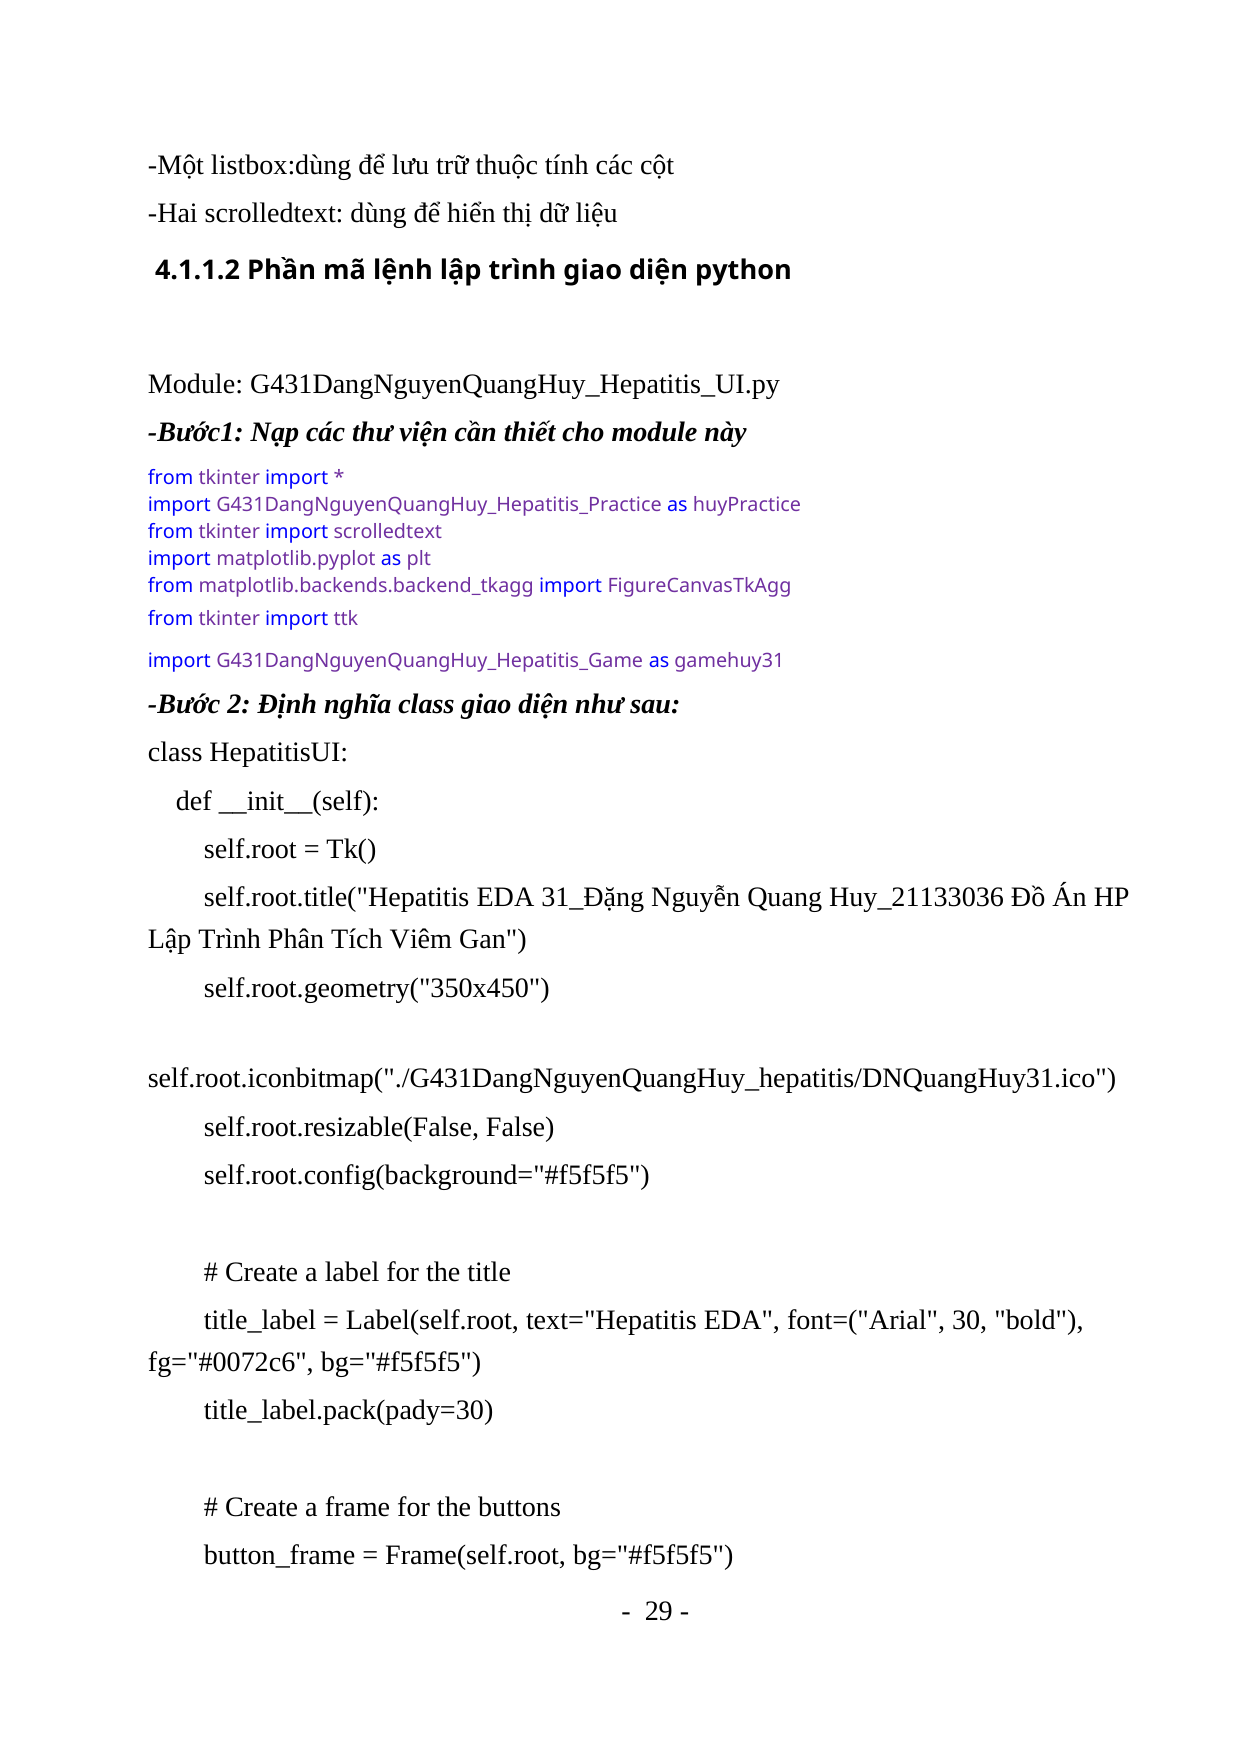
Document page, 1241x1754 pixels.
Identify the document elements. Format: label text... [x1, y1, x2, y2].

text import G431DangNguyenQuangHuy_Hepatitis_Practice as huyPractice [148, 490, 1162, 517]
text from matplotlib.backends.backend_tkagg import FigureCanvasTkAgg [148, 571, 1162, 598]
text from tkinter import ttk [148, 604, 1162, 632]
text -Một listbox:dùng để lưu trữ thuộc tính các cột [148, 148, 1162, 180]
text from tkinter import * [148, 463, 1162, 490]
text -Bước1: Nạp các thư viện cần thiết cho module này [148, 415, 1162, 447]
subtitle 4.1.1.2 Phần mã lệnh lập trình giao diện python [148, 251, 1162, 287]
text button_frame = Frame(self.root, bg="#f5f5f5") [148, 1538, 1162, 1571]
text -Hai scrolledtext: dùng để hiển thị dữ liệu [148, 196, 1162, 228]
text self.root.iconbitmap("./G431DangNguyenQuangHuy_hepatitis/DNQuangHuy31.ico") [148, 1019, 1162, 1094]
text self.root.title("Hepatitis EDA 31_Đặng Nguyễn Quang Huy_21133036 Đồ Án HP Lập Trình Phân Tích Viêm Gan") [148, 880, 1162, 955]
text title_label.pack(pady=30) [148, 1393, 1162, 1426]
text Module: G431DangNguyenQuangHuy_Hepatitis_UI.py [148, 367, 1162, 399]
text -Bước 2: Định nghĩa class giao diện như sau: [148, 687, 1162, 719]
text # Create a frame for the buttons [148, 1490, 1162, 1522]
text self.root.config(background="#f5f5f5") [148, 1158, 1162, 1190]
text # Create a label for the title [148, 1254, 1162, 1287]
text class HepatitisUI: [148, 735, 1162, 768]
text import matplotlib.pyplot as plt [148, 544, 1162, 571]
text from tkinter import scrolledtext [148, 517, 1162, 544]
text self.root.resizable(False, False) [148, 1109, 1162, 1142]
text import G431DangNguyenQuangHuy_Hepatitis_Game as gamehuy31 [148, 646, 1162, 673]
text self.root = Tk() [148, 832, 1162, 864]
text self.root.geometry("350x450") [148, 971, 1162, 1003]
text title_label = Label(self.root, text="Hepatitis EDA", font=("Arial", 30, "bold"), fg="#0072c6", bg="#f5f5f5") [148, 1303, 1162, 1377]
text def __init__(self): [148, 784, 1162, 816]
